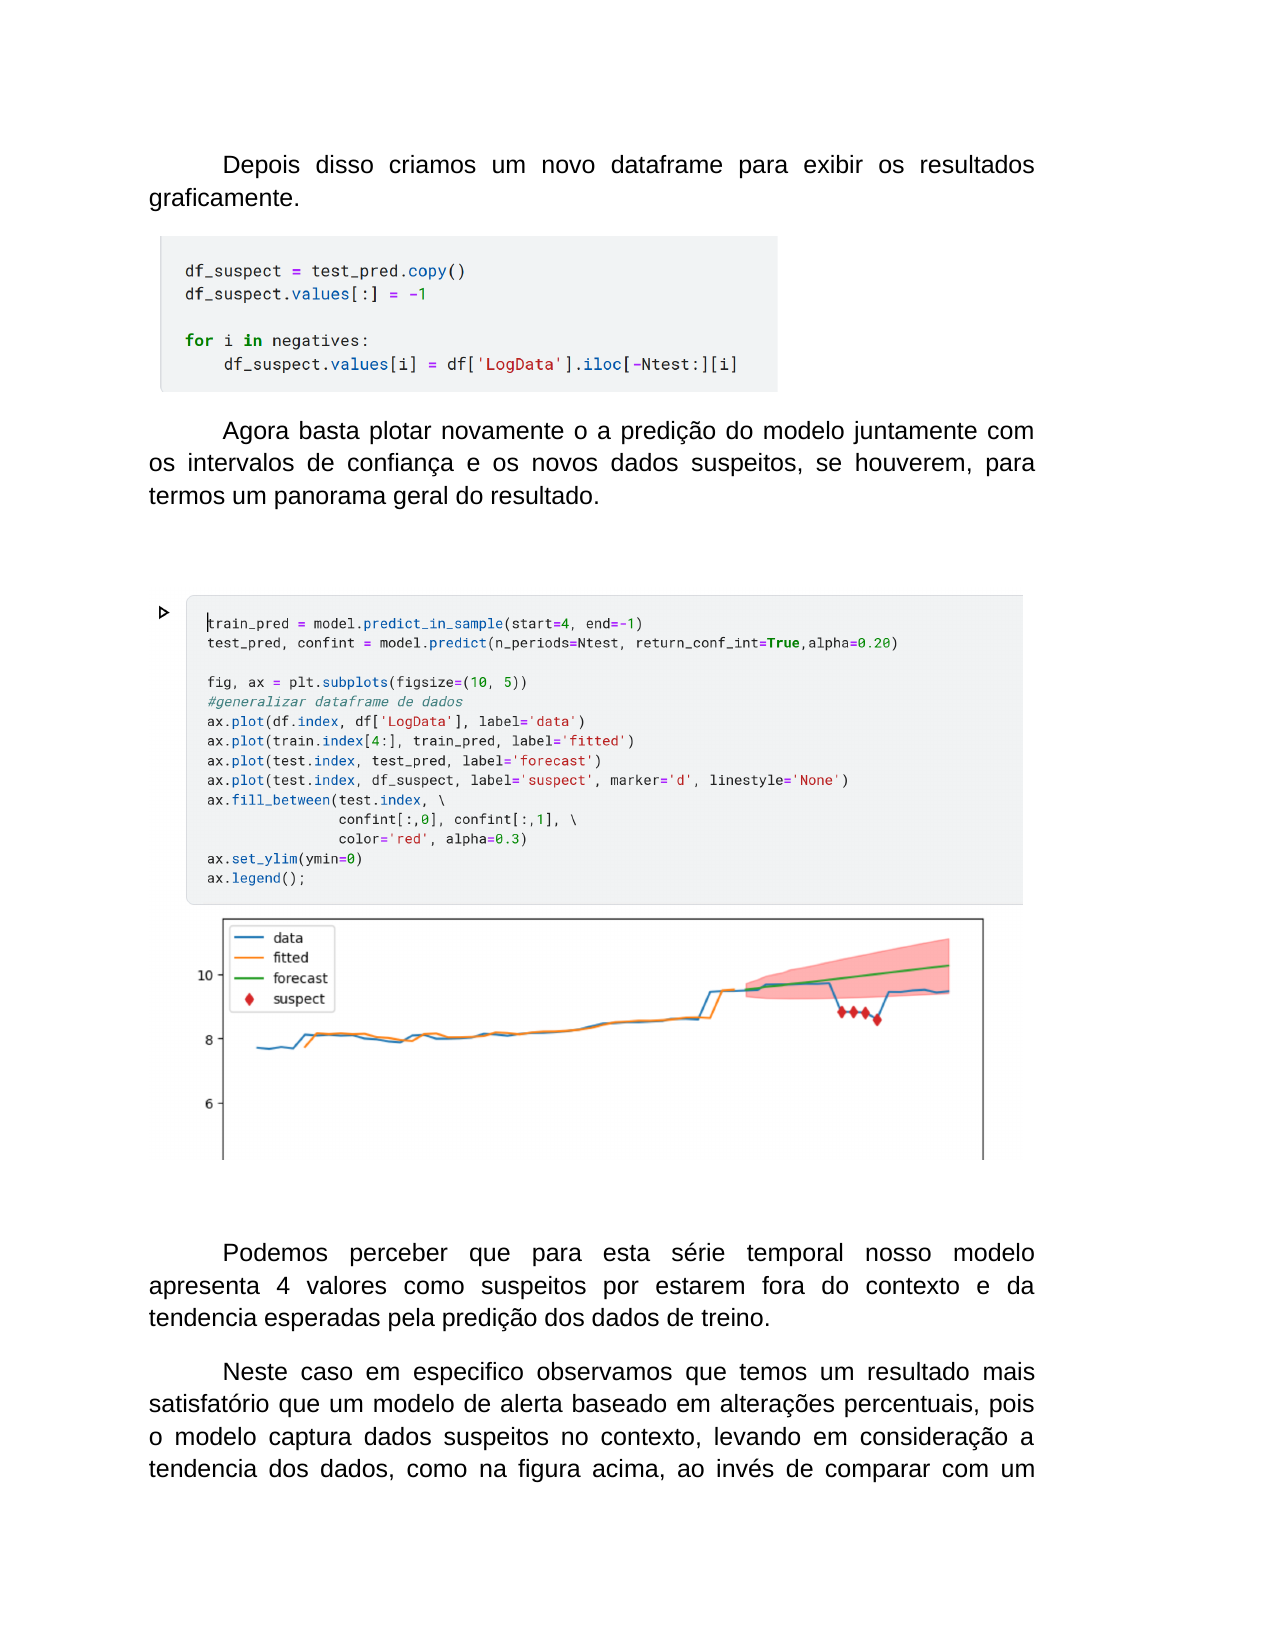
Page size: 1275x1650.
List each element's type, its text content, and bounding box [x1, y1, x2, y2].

picture [148, 587, 1023, 1160]
picture [148, 236, 778, 392]
text Depois disso criamos um novo dataframe para exibir os resultados graficamente. [149, 150, 1036, 211]
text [149, 1357, 1036, 1483]
text Podemos perceber que para esta série temporal nosso modelo apresenta 4 valores como suspeitos por estarem fora do contexto e da tendencia esperadas pela predição dos dados de treino. [149, 1238, 1036, 1332]
text Agora basta plotar novamente o a predição do modelo juntamente com os intervalos de confiança e os novos dados suspeitos, se houverem, para termos um panorama geral do resultado. [149, 416, 1036, 509]
